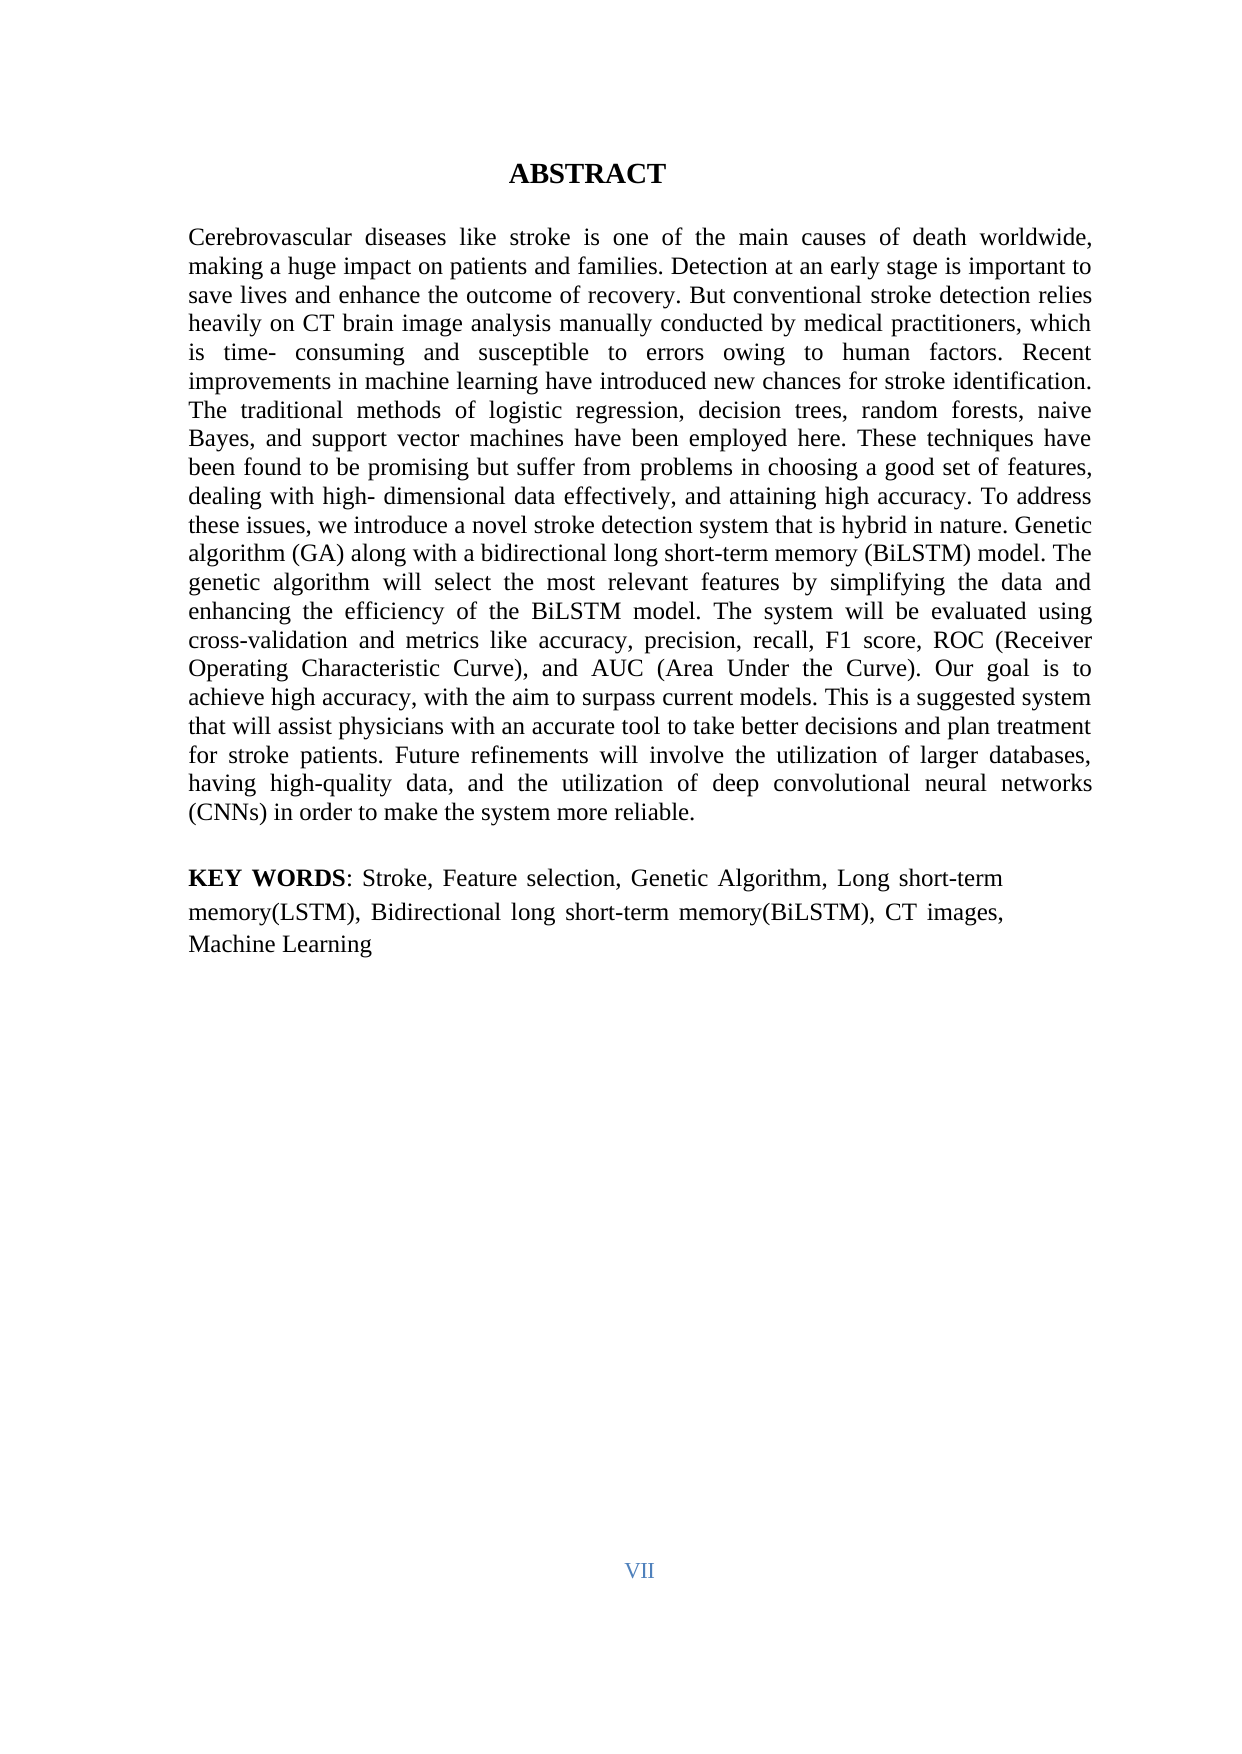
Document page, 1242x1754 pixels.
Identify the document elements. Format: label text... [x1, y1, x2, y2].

subtitle ABSTRACT [509, 156, 1242, 189]
text KEY WORDS: Stroke, Feature selection, Genetic Algorithm, Long short-term memory(LSTM), Bidirectional long short-term memory(BiLSTM), CT images, Machine Learning [188, 863, 1004, 958]
text Cerebrovascular diseases like stroke is one of the main causes of death worldwide, making a huge impact on patients and families. Detection at an early stage is important to save lives and enhance the outcome of recovery. But conventional stroke detection relies heavily on CT brain image analysis manually conducted by medical practitioners, which is time- consuming and susceptible to errors owing to human factors. Recent improvements in machine learning have introduced new chances for stroke identification. The traditional methods of logistic regression, decision trees, random forests, naive Bayes, and support vector machines have been employed here. These techniques have been found to be promising but suffer from problems in choosing a good set of features, dealing with high- dimensional data effectively, and attaining high accuracy. To address these issues, we introduce a novel stroke detection system that is hybrid in nature. Genetic algorithm (GA) along with a bidirectional long short-term memory (BiLSTM) model. The genetic algorithm will select the most relevant features by simplifying the data and enhancing the efficiency of the BiLSTM model. The system will be evaluated using cross-validation and metrics like accuracy, precision, recall, F1 score, ROC (Receiver Operating Characteristic Curve), and AUC (Area Under the Curve). Our goal is to achieve high accuracy, with the aim to surpass current models. This is a suggested system that will assist physicians with an accurate tool to take better decisions and plan treatment for stroke patients. Future refinements will involve the utilization of larger databases, having high-quality data, and the utilization of deep convolutional neural networks (CNNs) in order to make the system more reliable. [188, 222, 1092, 826]
